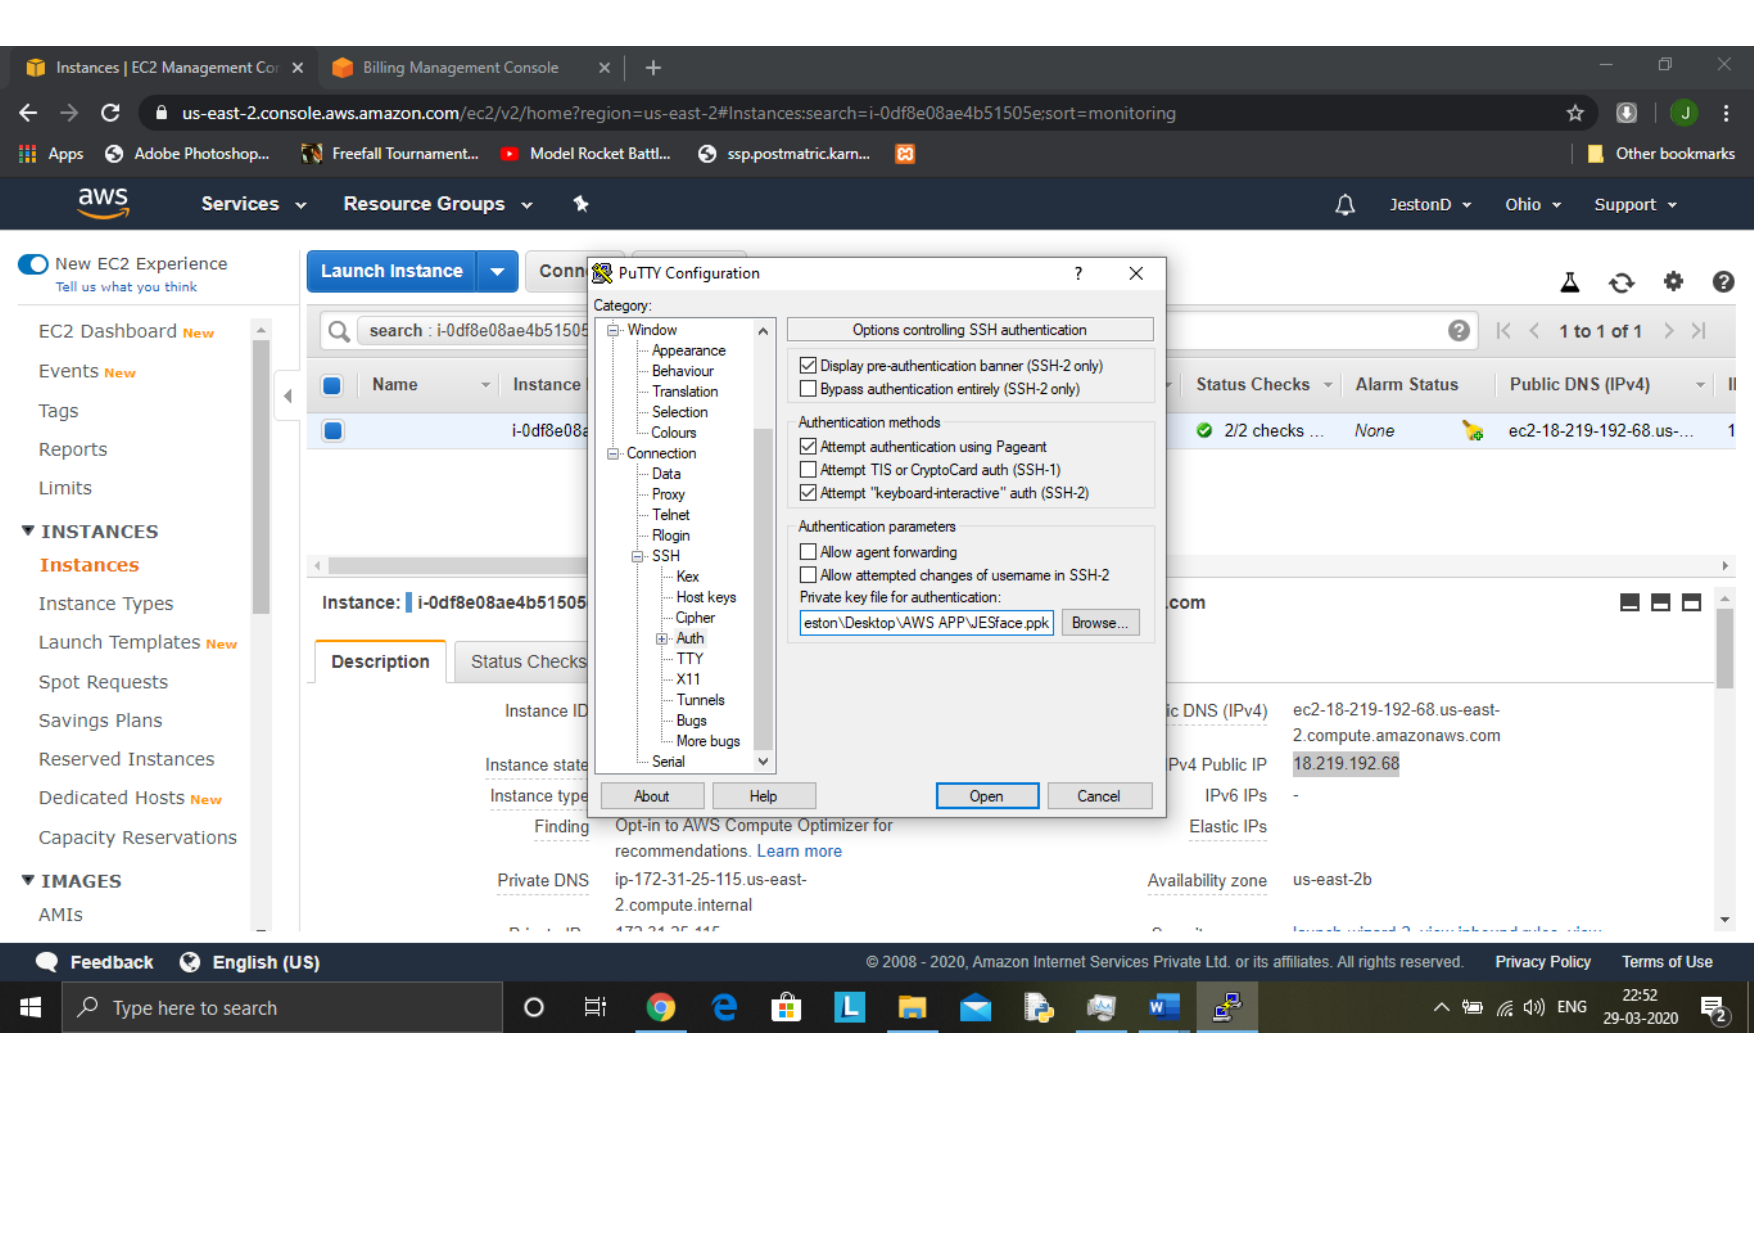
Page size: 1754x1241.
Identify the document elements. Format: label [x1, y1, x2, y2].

picture [0, 46, 1754, 1033]
